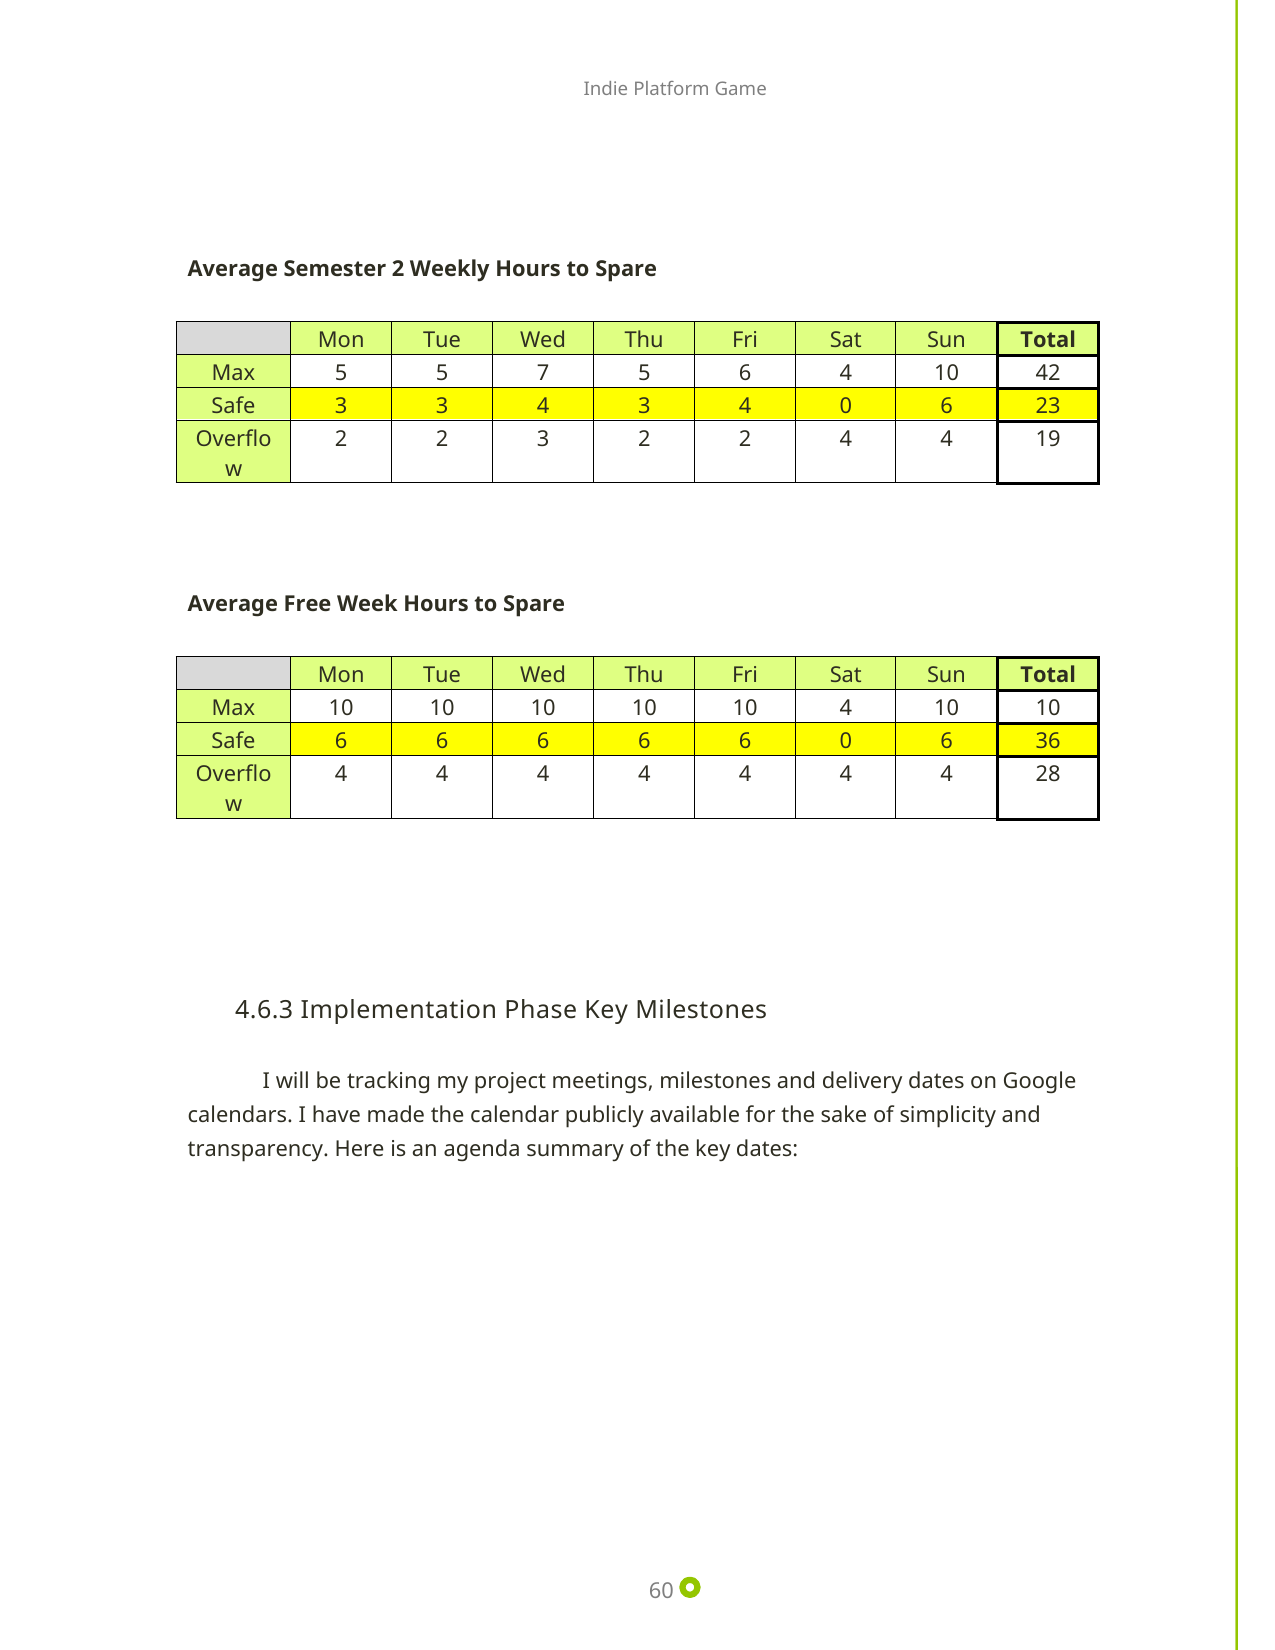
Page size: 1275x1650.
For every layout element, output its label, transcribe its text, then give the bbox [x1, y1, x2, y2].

table_cell 3 [594, 388, 694, 419]
text Average Semester 2 Weekly Hours to Spare [187, 252, 1087, 282]
table_cell 36 [999, 725, 1097, 755]
table_cell 6 [291, 723, 391, 755]
table_cell Overflow [177, 421, 290, 482]
table_cell 3 [392, 388, 492, 419]
table_cell 10 [695, 690, 795, 722]
table_cell 0 [796, 388, 895, 419]
table_cell 10 [392, 690, 492, 722]
table_cell 5 [392, 355, 492, 387]
table_header [177, 657, 290, 689]
table_cell 10 [291, 690, 391, 722]
table_cell 6 [896, 388, 996, 419]
table_header Tue [392, 657, 492, 689]
table_cell 3 [493, 421, 593, 482]
table_cell 4 [695, 388, 795, 419]
table_cell 2 [291, 421, 391, 482]
table_cell 6 [695, 355, 795, 387]
table_cell 6 [695, 723, 795, 755]
table_cell 4 [695, 756, 795, 818]
table_cell Safe [177, 388, 290, 419]
table_header Wed [493, 322, 593, 354]
table_cell 6 [493, 723, 593, 755]
table_header Sat [796, 322, 895, 354]
table_cell 2 [695, 421, 795, 482]
table_header Fri [695, 657, 795, 689]
table_cell 10 [594, 690, 694, 722]
table_cell 4 [896, 421, 996, 482]
table_cell 5 [291, 355, 391, 387]
table_cell 19 [999, 423, 1097, 482]
table_cell Max [177, 690, 290, 722]
table_header Total [999, 324, 1097, 354]
table_header Sun [896, 657, 996, 689]
table_cell 4 [493, 756, 593, 818]
table_header Sun [896, 322, 996, 354]
table_cell 10 [493, 690, 593, 722]
table_cell 4 [594, 756, 694, 818]
table_cell 2 [594, 421, 694, 482]
table_cell 6 [392, 723, 492, 755]
table_cell Overflow [177, 756, 290, 818]
table_cell 4 [796, 756, 895, 818]
table_header Thu [594, 657, 694, 689]
table_cell 4 [392, 756, 492, 818]
table_cell 4 [796, 421, 895, 482]
table_cell 4 [896, 756, 996, 818]
table_header Mon [291, 322, 391, 354]
text I will be tracking my project meetings, milestones and delivery dates on Google calendars. I have made the calendar publicly available for the sake of simplicity and transparency. Here is an agenda summary of the key dates: [187, 1065, 1087, 1163]
table_cell 28 [999, 758, 1097, 818]
subtitle 4.6.3 Implementation Phase Key Milestones [235, 992, 1087, 1026]
table_cell Safe [177, 723, 290, 755]
table_header Fri [695, 322, 795, 354]
table_cell 4 [796, 690, 895, 722]
table_cell 4 [796, 355, 895, 387]
table_header Total [999, 659, 1097, 689]
table_cell 10 [896, 355, 996, 387]
table_cell 6 [896, 723, 996, 755]
table_cell 4 [291, 756, 391, 818]
table_header Thu [594, 322, 694, 354]
table_header Sat [796, 657, 895, 689]
table_cell 2 [392, 421, 492, 482]
table_header Tue [392, 322, 492, 354]
table_cell 3 [291, 388, 391, 419]
table_cell 7 [493, 355, 593, 387]
table_header [177, 322, 290, 354]
table_header Wed [493, 657, 593, 689]
table_cell 10 [896, 690, 996, 722]
table_cell Max [177, 355, 290, 387]
table_cell 10 [999, 692, 1097, 722]
table_cell 6 [594, 723, 694, 755]
table_cell 42 [999, 357, 1097, 387]
table_header Mon [291, 657, 391, 689]
table_cell 23 [999, 390, 1097, 419]
table_cell 5 [594, 355, 694, 387]
table_cell 4 [493, 388, 593, 419]
table_cell 0 [796, 723, 895, 755]
text Average Free Week Hours to Spare [187, 588, 1087, 618]
